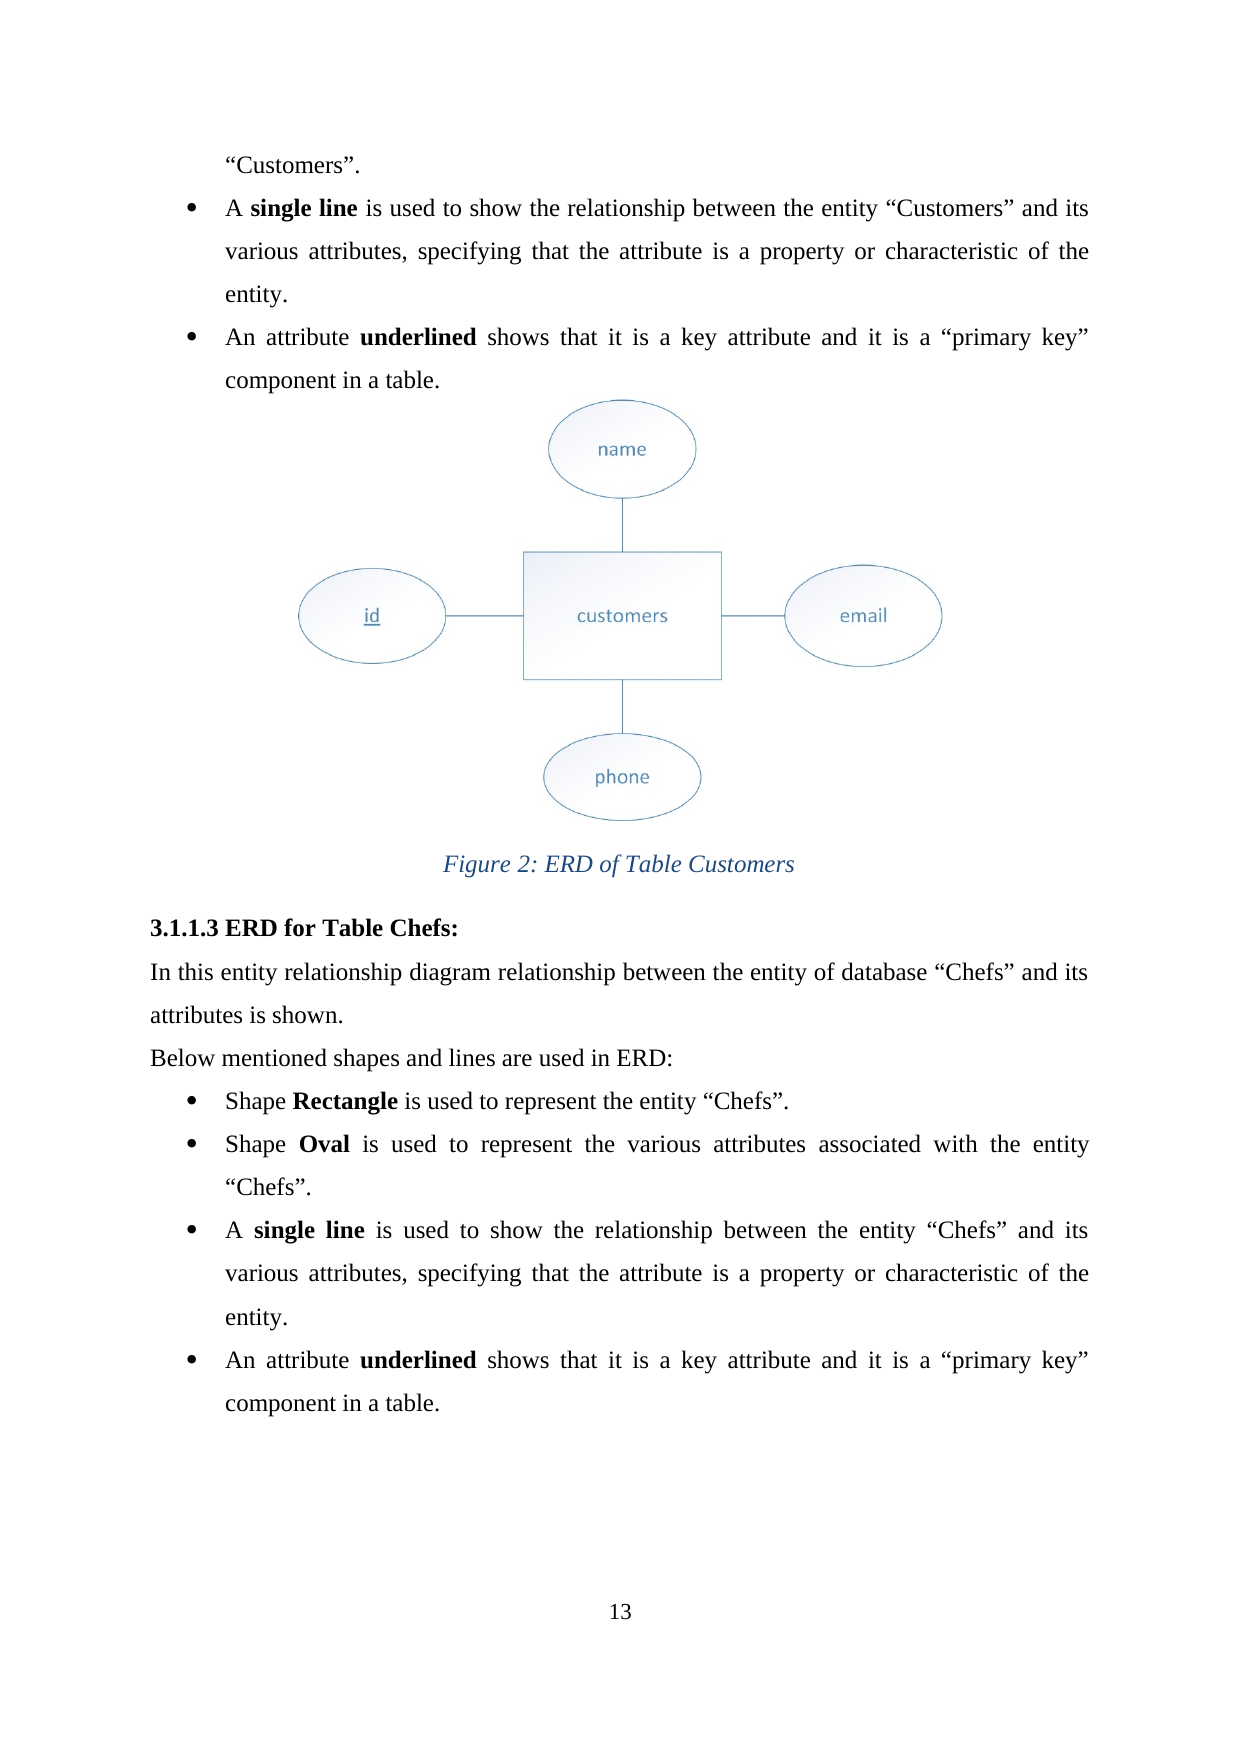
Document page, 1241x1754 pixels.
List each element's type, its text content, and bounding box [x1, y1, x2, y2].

list A single line is used to show the relationship between the entity “Customers” and its various attributes, specifying that the attribute is a property or characteristic of the entity. [187, 193, 1090, 308]
list A single line is used to show the relationship between the entity “Chefs” and its various attributes, specifying that the attribute is a property or characteristic of the entity. [187, 1215, 1090, 1330]
text Below mentioned shapes and lines are used in ERD: [150, 1043, 1090, 1072]
text 3.1.1.3 ERD for Table Chefs: [150, 913, 1090, 942]
list An attribute underlined shows that it is a key attribute and it is a “primary key” component in a table. [187, 322, 1090, 394]
list An attribute underlined shows that it is a key attribute and it is a “primary key” component in a table. [187, 1345, 1090, 1417]
picture [297, 399, 943, 821]
list Shape Rectangle is used to represent the entity “Chefs”. [187, 1086, 1090, 1115]
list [187, 150, 1090, 179]
list Shape Oval is used to represent the various attributes associated with the entity “Chefs”. [187, 1129, 1090, 1201]
text In this entity relationship diagram relationship between the entity of database “Chefs” and its attributes is shown. [150, 957, 1090, 1028]
